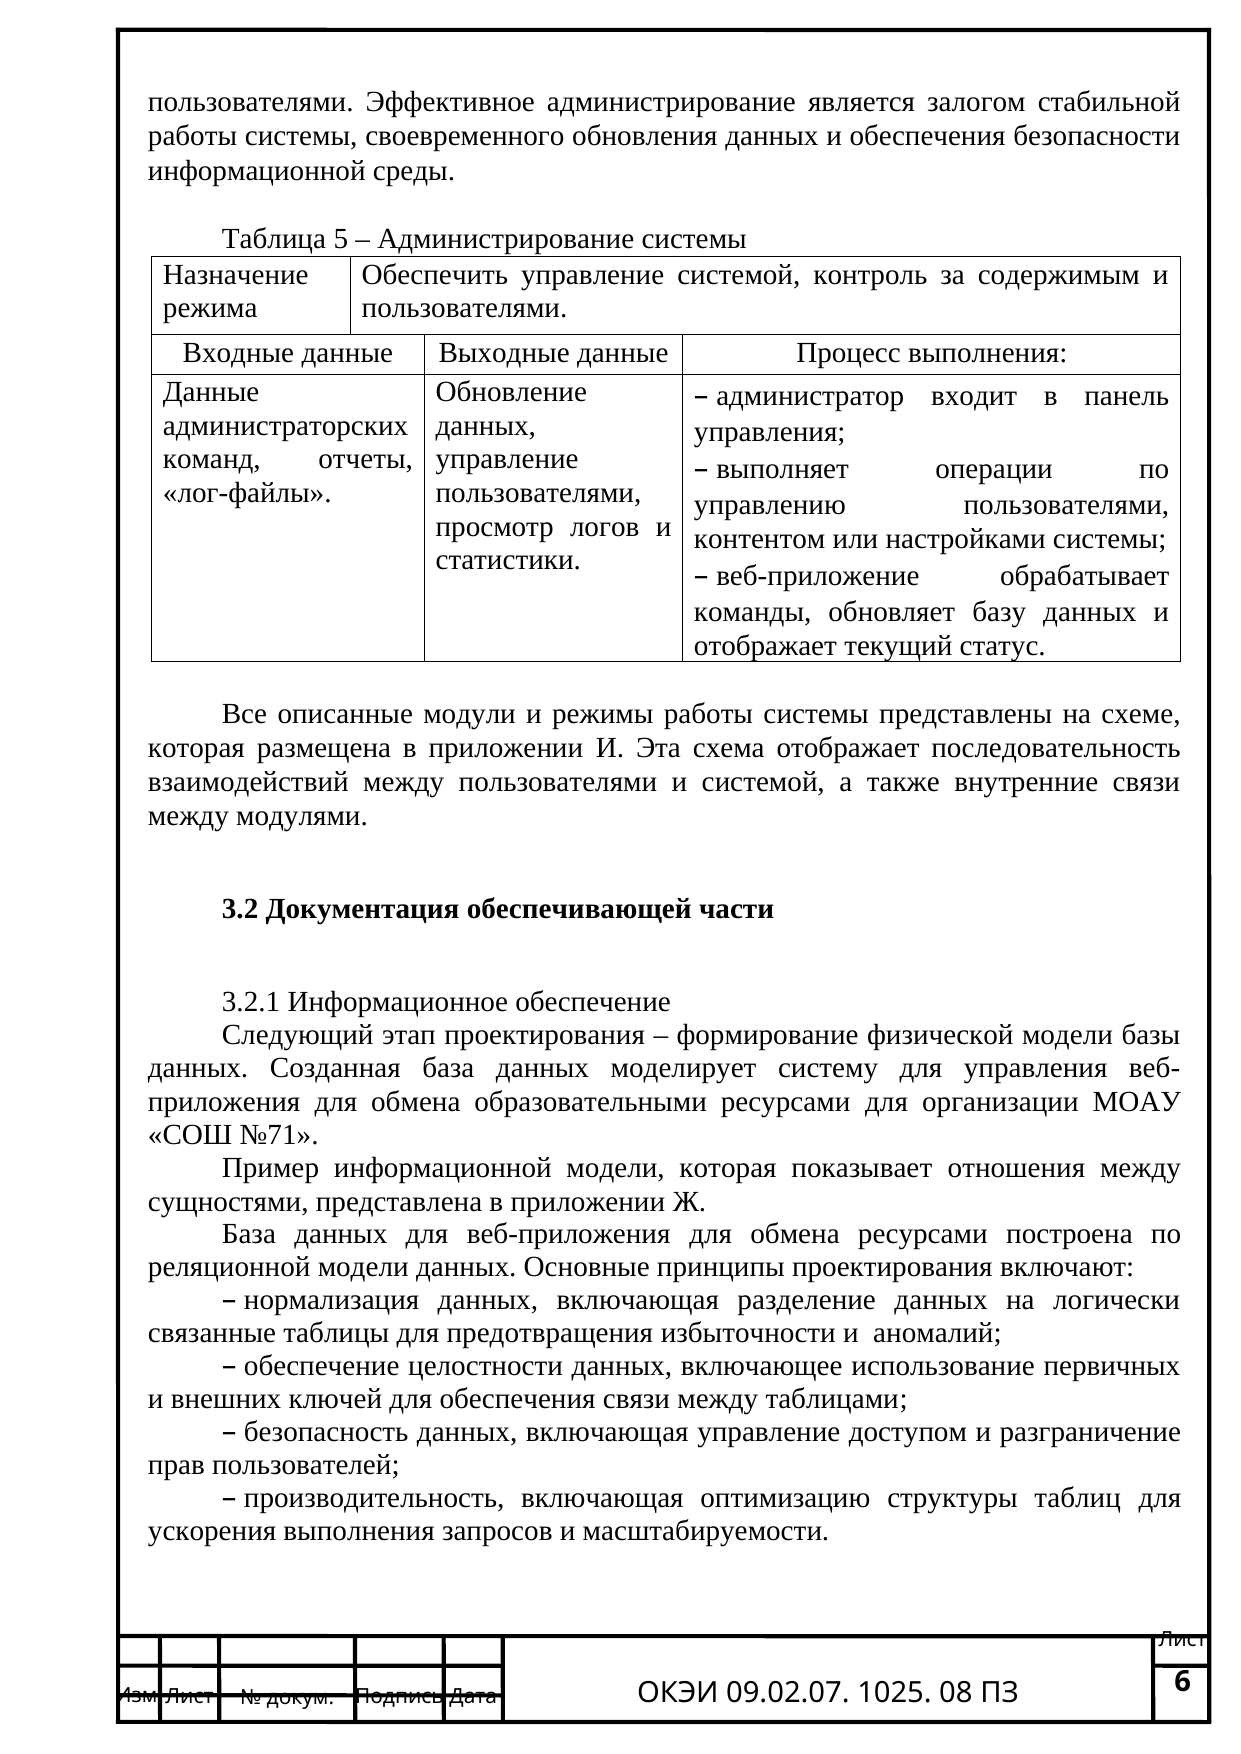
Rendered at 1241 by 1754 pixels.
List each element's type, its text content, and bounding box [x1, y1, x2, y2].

text Следующий этап проектирования – формирование физической модели базы данных. Созданная база данных моделирует систему для управления веб-приложения для обмена образовательными ресурсами для организации МОАУ «СОШ №71». [148, 1018, 1181, 1151]
table_cell Входные данные [152, 335, 424, 373]
text Пример информационной модели, которая показывает отношения между сущностями, представлена в приложении Ж. [148, 1151, 1181, 1218]
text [148, 84, 1181, 187]
text производительность, включающая оптимизацию структуры таблиц для ускорения выполнения запросов и масштабируемости. [148, 1481, 1181, 1547]
text Все описанные модули и режимы работы системы представлены на схеме, которая размещена в приложении И. Эта схема отображает последовательность взаимодействий между пользователями и системой, а также внутренние связи между модулями. [148, 696, 1181, 832]
subtitle 3.2 Документация обеспечивающей части [148, 892, 1181, 925]
table_header Назначение режима [152, 257, 350, 334]
table_header Обеспечить управление системой, контроль за содержимым и пользователями. [351, 257, 1180, 334]
text База данных для веб-приложения для обмена ресурсами построена по реляционной модели данных. Основные принципы проектирования включают: [148, 1218, 1181, 1283]
text Таблица 5 – Администрирование системы [148, 221, 1181, 256]
table_cell Данные администраторских команд, отчеты, «лог-файлы». [152, 375, 424, 661]
text нормализация данных, включающая разделение данных на логически связанные таблицы для предотвращения избыточности и аномалий; [148, 1283, 1181, 1349]
table_cell Выходные данные [425, 335, 682, 373]
table_cell администратор входит в панель управления; выполняет операции по управлению пользователями, контентом или настройками системы; веб-приложение обрабатывает команды, обновляет базу данных и отображает текущий статус. [683, 375, 1180, 661]
table_cell Процесс выполнения: [683, 335, 1180, 373]
subtitle 3.2.1 Информационное обеспечение [148, 984, 1181, 1018]
text обеспечение целостности данных, включающее использование первичных и внешних ключей для обеспечения связи между таблицами; [148, 1349, 1181, 1415]
table_cell Обновление данных, управление пользователями, просмотр логов и статистики. [425, 375, 682, 661]
text безопасность данных, включающая управление доступом и разграничение прав пользователей; [148, 1415, 1181, 1481]
